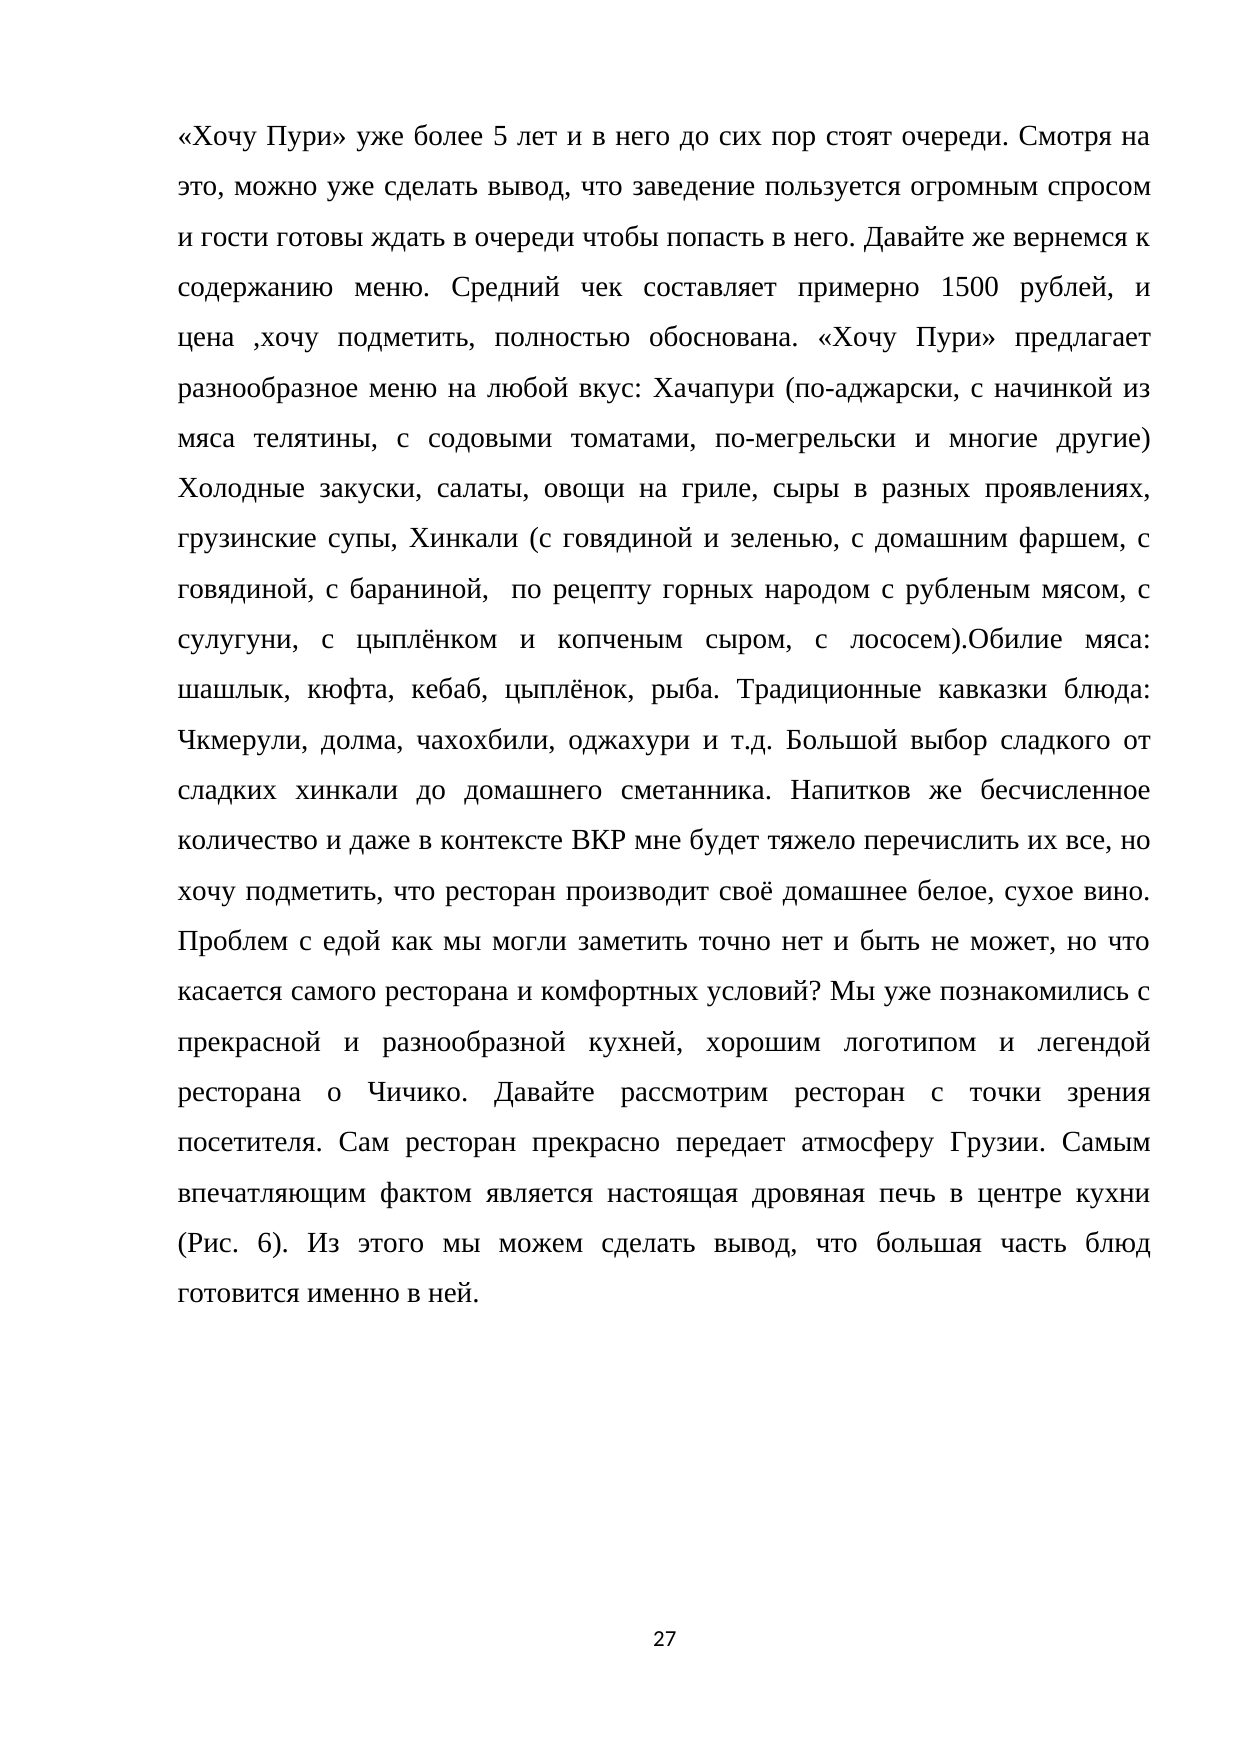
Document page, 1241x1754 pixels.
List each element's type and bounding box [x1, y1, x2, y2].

text [177, 118, 1152, 1309]
